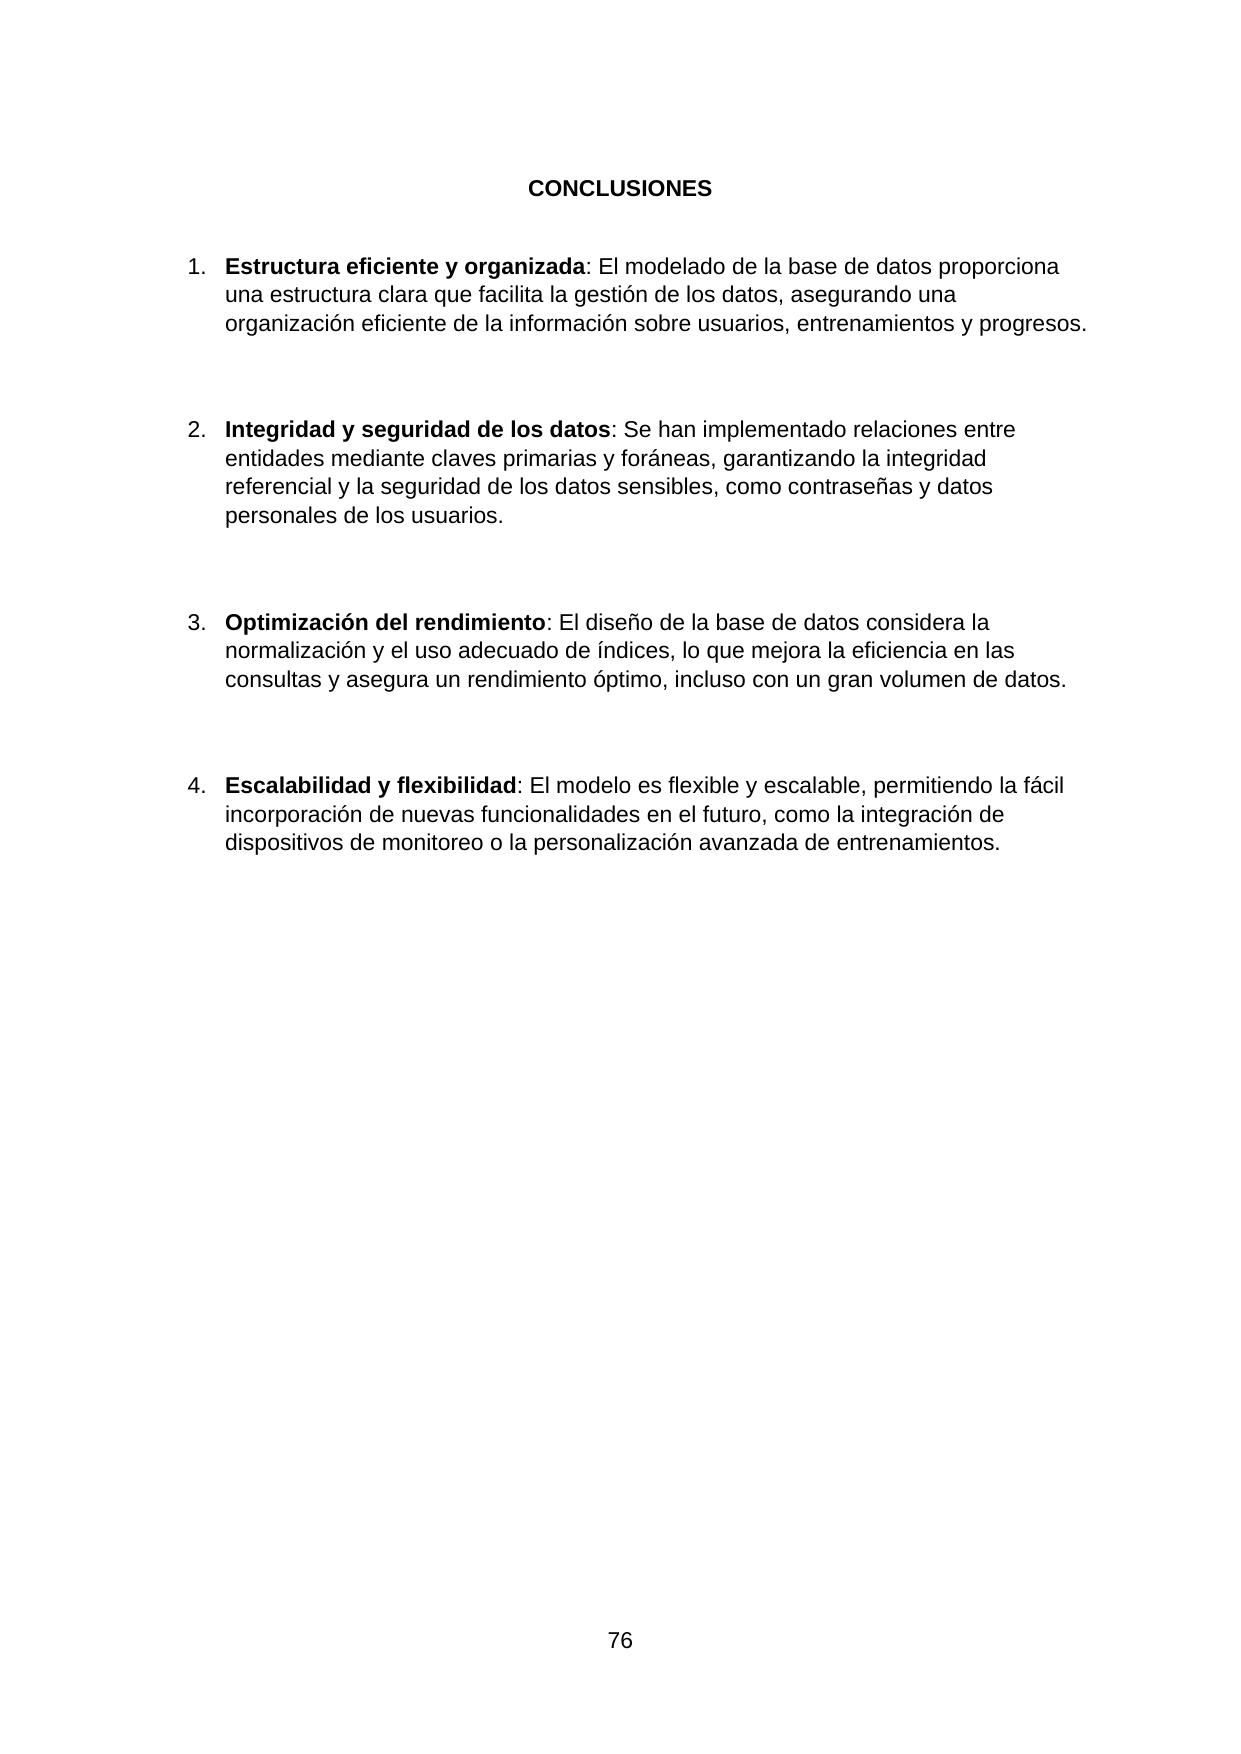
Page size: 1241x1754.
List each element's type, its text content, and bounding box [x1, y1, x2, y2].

list Integridad y seguridad de los datos: Se han implementado relaciones entre entidades mediante claves primarias y foráneas, garantizando la integridad referencial y la seguridad de los datos sensibles, como contraseñas y datos personales de los usuarios. [187, 416, 1090, 528]
subtitle CONCLUSIONES [150, 175, 1090, 201]
list Estructura eficiente y organizada: El modelado de la base de datos proporciona una estructura clara que facilita la gestión de los datos, asegurando una organización eficiente de la información sobre usuarios, entrenamientos y progresos. [187, 253, 1090, 336]
list Escalabilidad y flexibilidad: El modelo es flexible y escalable, permitiendo la fácil incorporación de nuevas funcionalidades en el futuro, como la integración de dispositivos de monitoreo o la personalización avanzada de entrenamientos. [187, 772, 1090, 856]
list Optimización del rendimiento: El diseño de la base de datos considera la normalización y el uso adecuado de índices, lo que mejora la eficiencia en las consultas y asegura un rendimiento óptimo, incluso con un gran volumen de datos. [187, 609, 1090, 692]
